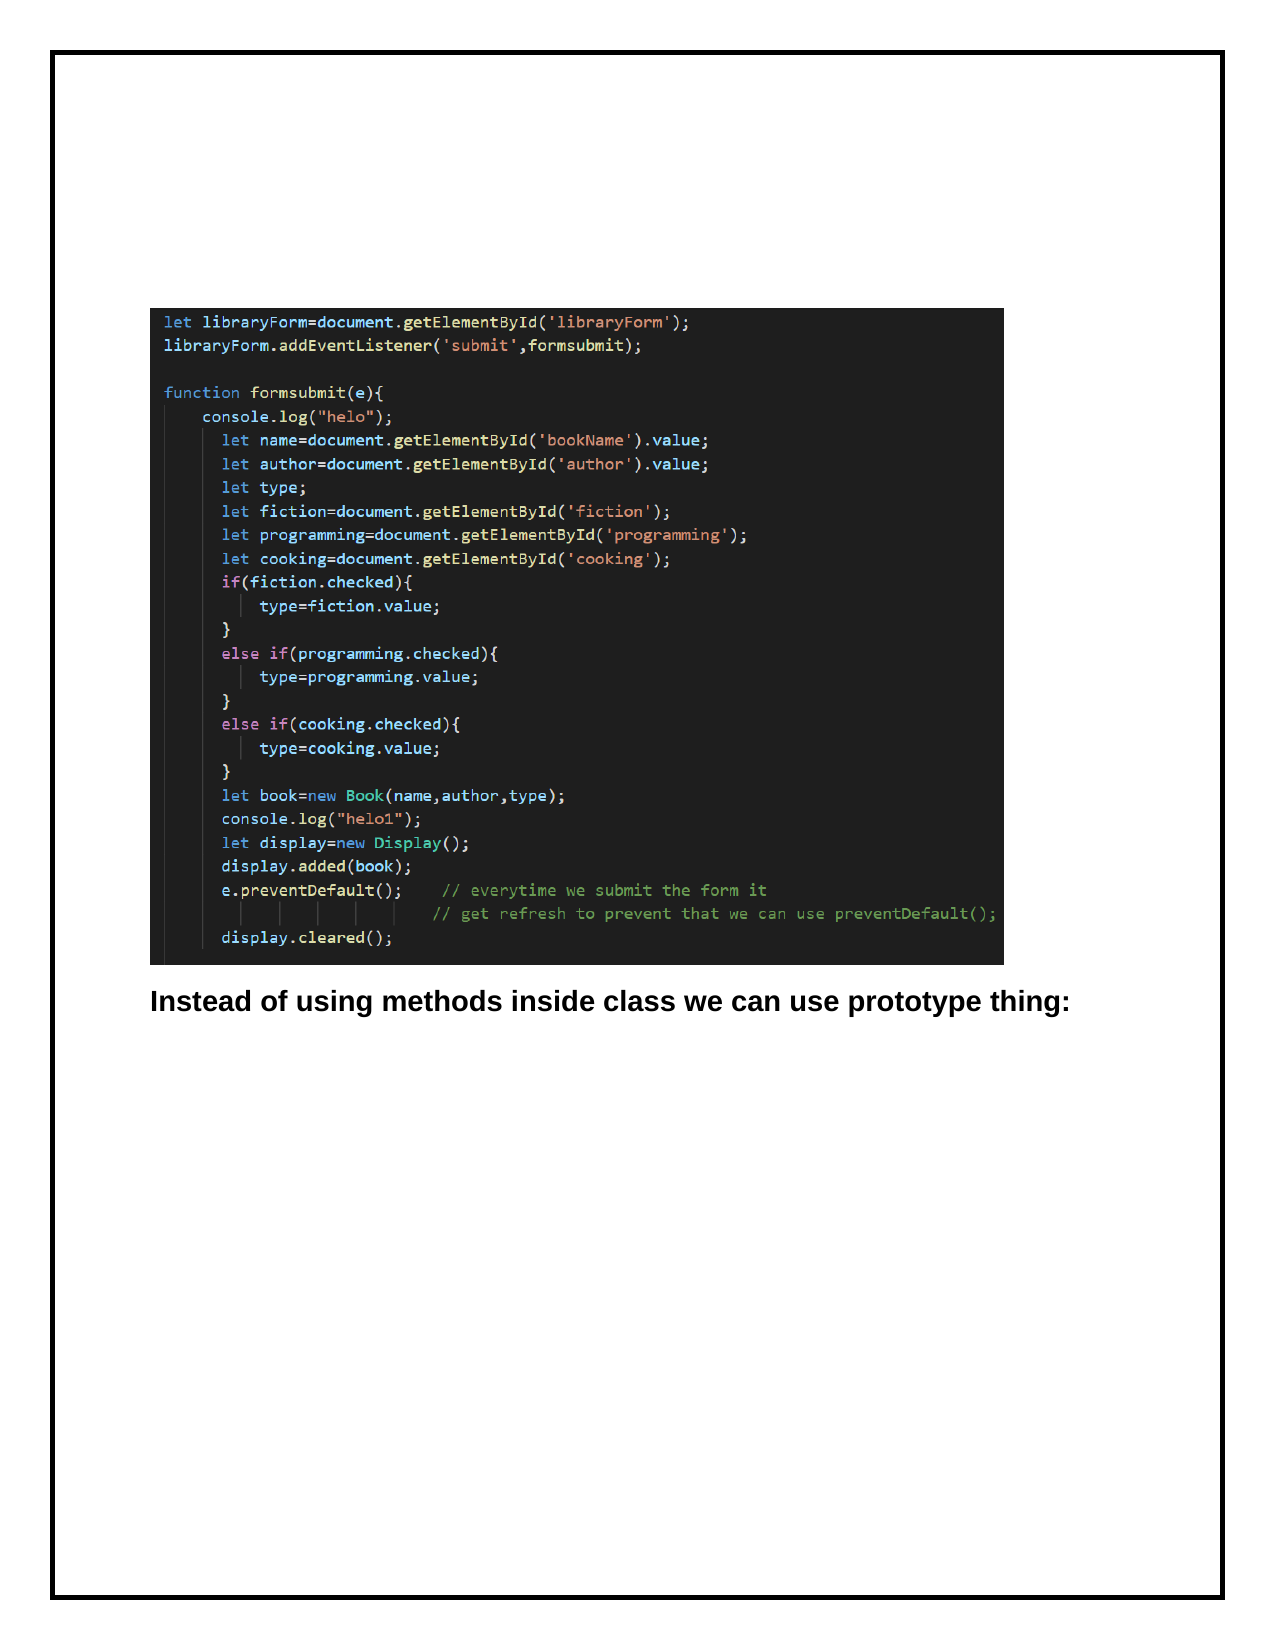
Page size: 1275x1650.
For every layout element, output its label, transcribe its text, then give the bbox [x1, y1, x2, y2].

picture [150, 308, 1004, 965]
text Instead of using methods inside class we can use prototype thing: [150, 983, 1125, 1017]
